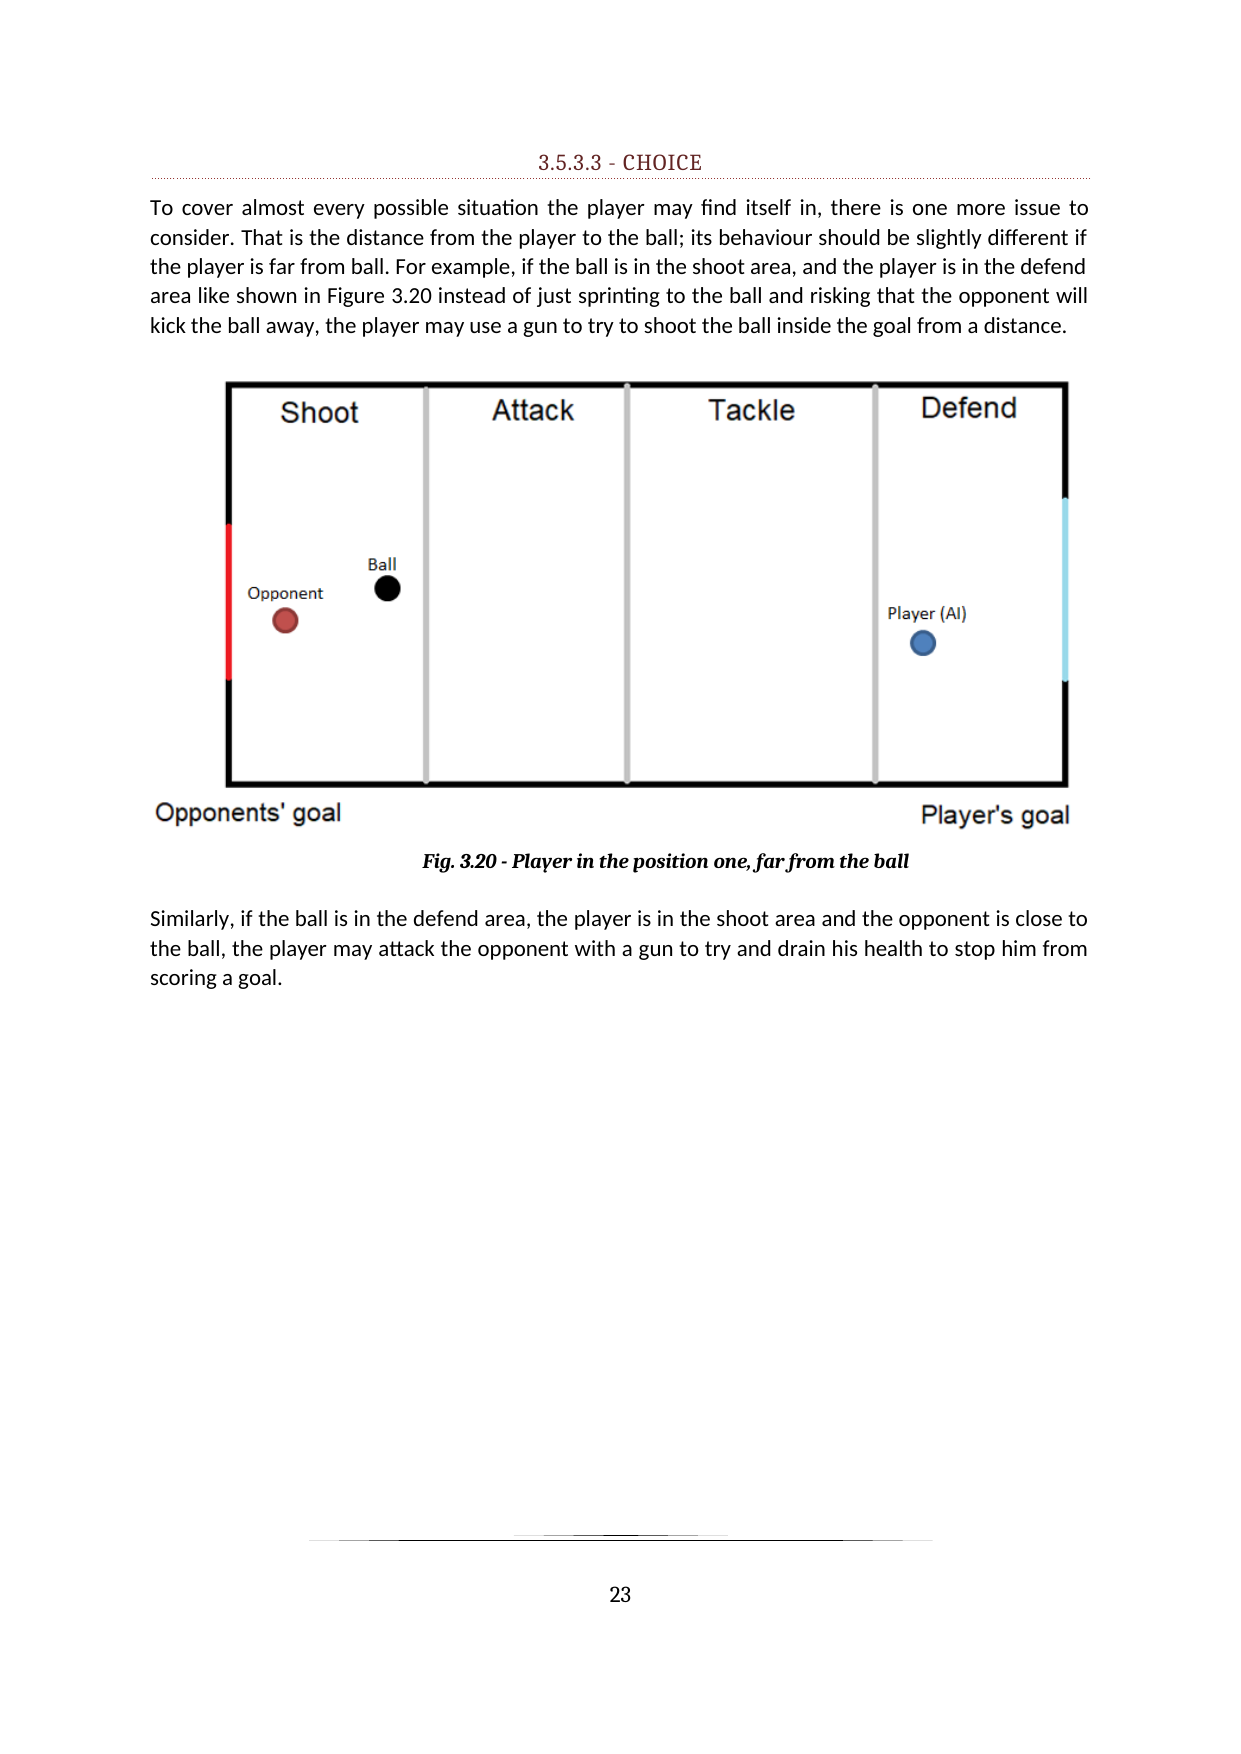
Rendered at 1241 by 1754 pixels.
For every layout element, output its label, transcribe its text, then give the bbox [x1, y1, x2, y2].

picture [150, 361, 1087, 832]
text Similarly, if the ball is in the defend area, the player is in the shoot area and the opponent is close to the ball, the player may attack the opponent with a gun to try and drain his health to stop him from scoring a goal. [150, 904, 1090, 991]
subtitle 3.5.3.3 - Choice [150, 150, 1090, 179]
text To cover almost every possible situation the player may find itself in, there is one more issue to consider. That is the distance from the player to the ball; its behaviour should be slightly different if the player is far from ball. For example, if the ball is in the shoot area, and the player is in the defend area like shown in Figure 3.20 instead of just sprinting to the ball and risking that the opponent will kick the ball away, the player may use a gun to try to shoot the ball inside the goal from a distance. [150, 193, 1090, 339]
